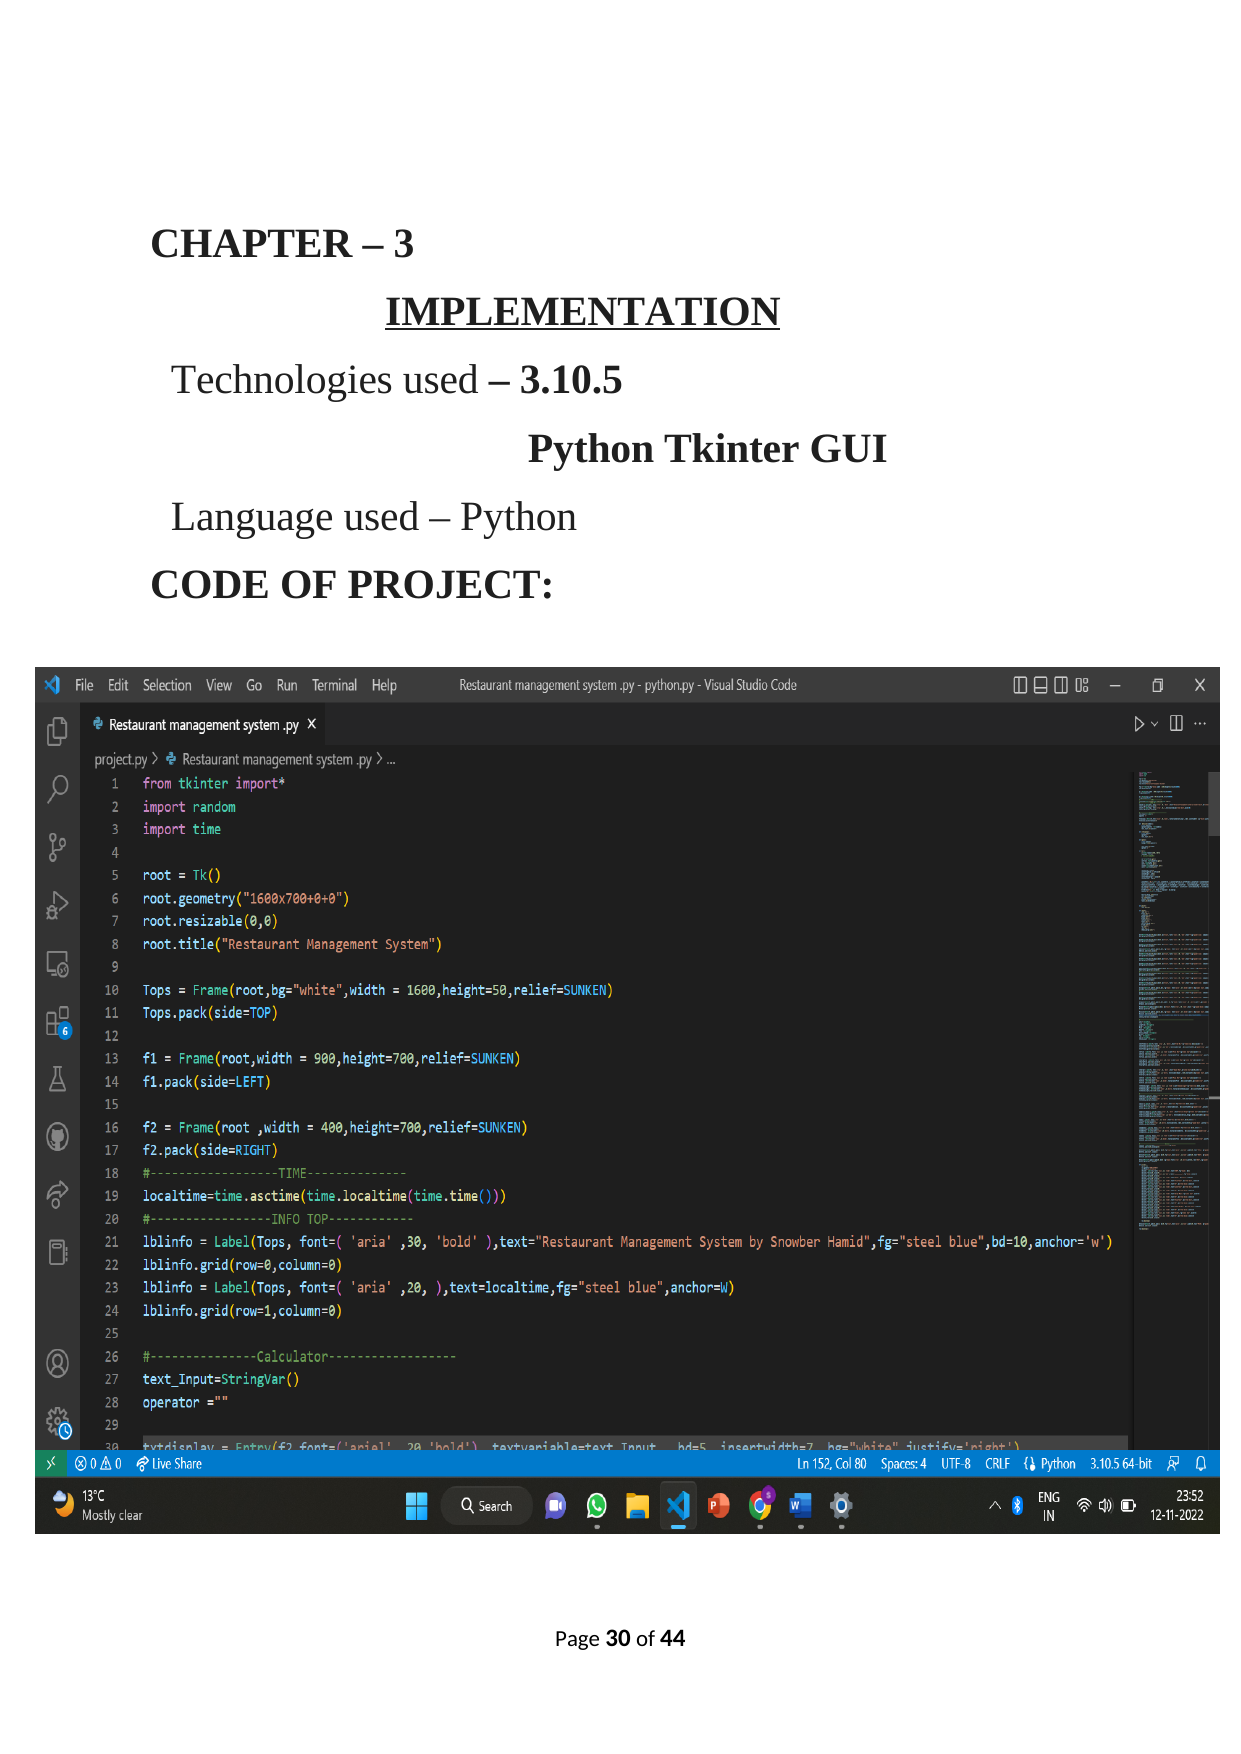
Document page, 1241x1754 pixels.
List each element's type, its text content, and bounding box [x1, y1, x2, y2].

text Python Tkinter GUI [150, 423, 1090, 471]
text CODE OF PROJECT: [150, 560, 1090, 608]
picture [35, 667, 1220, 1534]
text Language used – Python [150, 492, 1090, 539]
text Technologies used – 3.10.5 [150, 355, 1090, 403]
text CHAPTER – 3 [150, 218, 1090, 266]
text IMPLEMENTATION [150, 287, 1090, 334]
